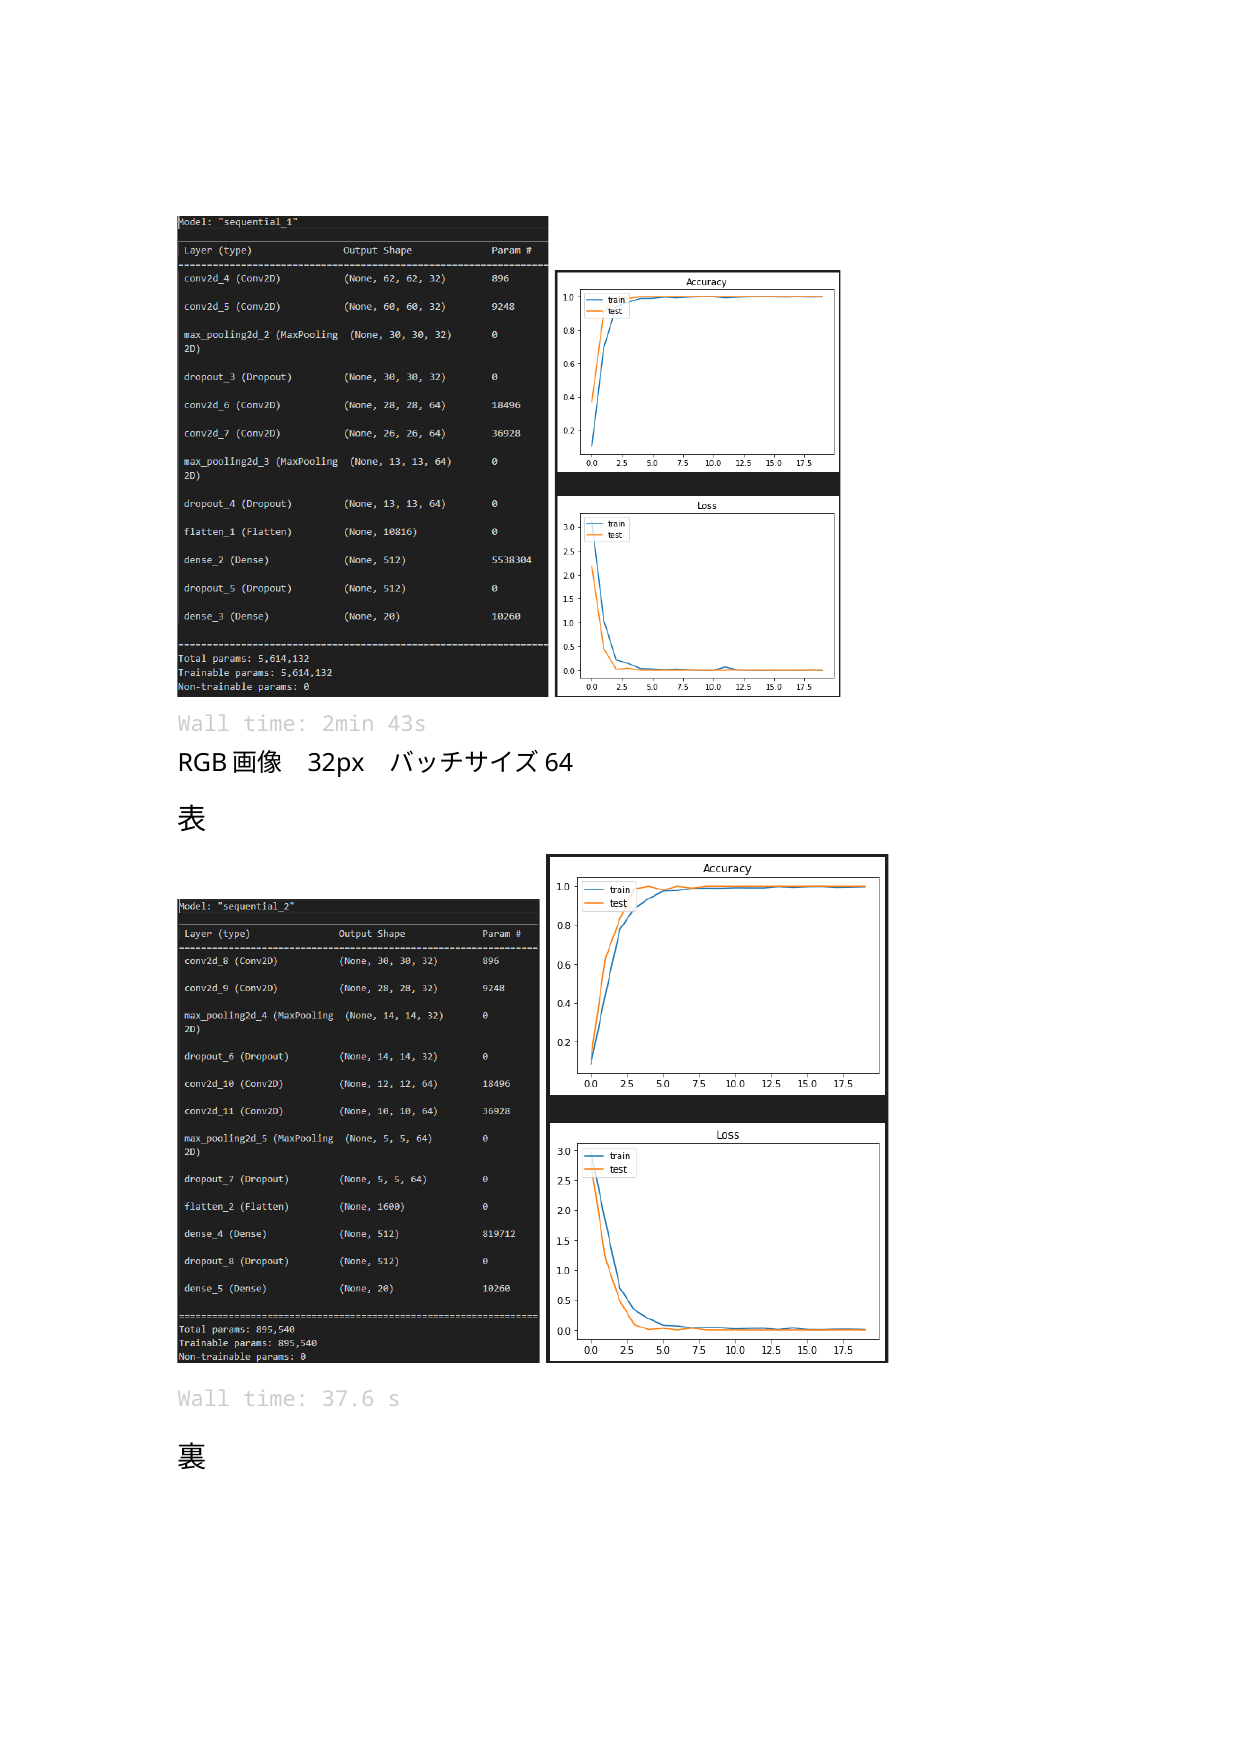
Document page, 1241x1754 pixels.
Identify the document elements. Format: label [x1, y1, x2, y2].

picture [177, 899, 540, 1363]
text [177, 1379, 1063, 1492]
picture [546, 854, 889, 1363]
picture [177, 216, 549, 697]
picture [554, 270, 841, 697]
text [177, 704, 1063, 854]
